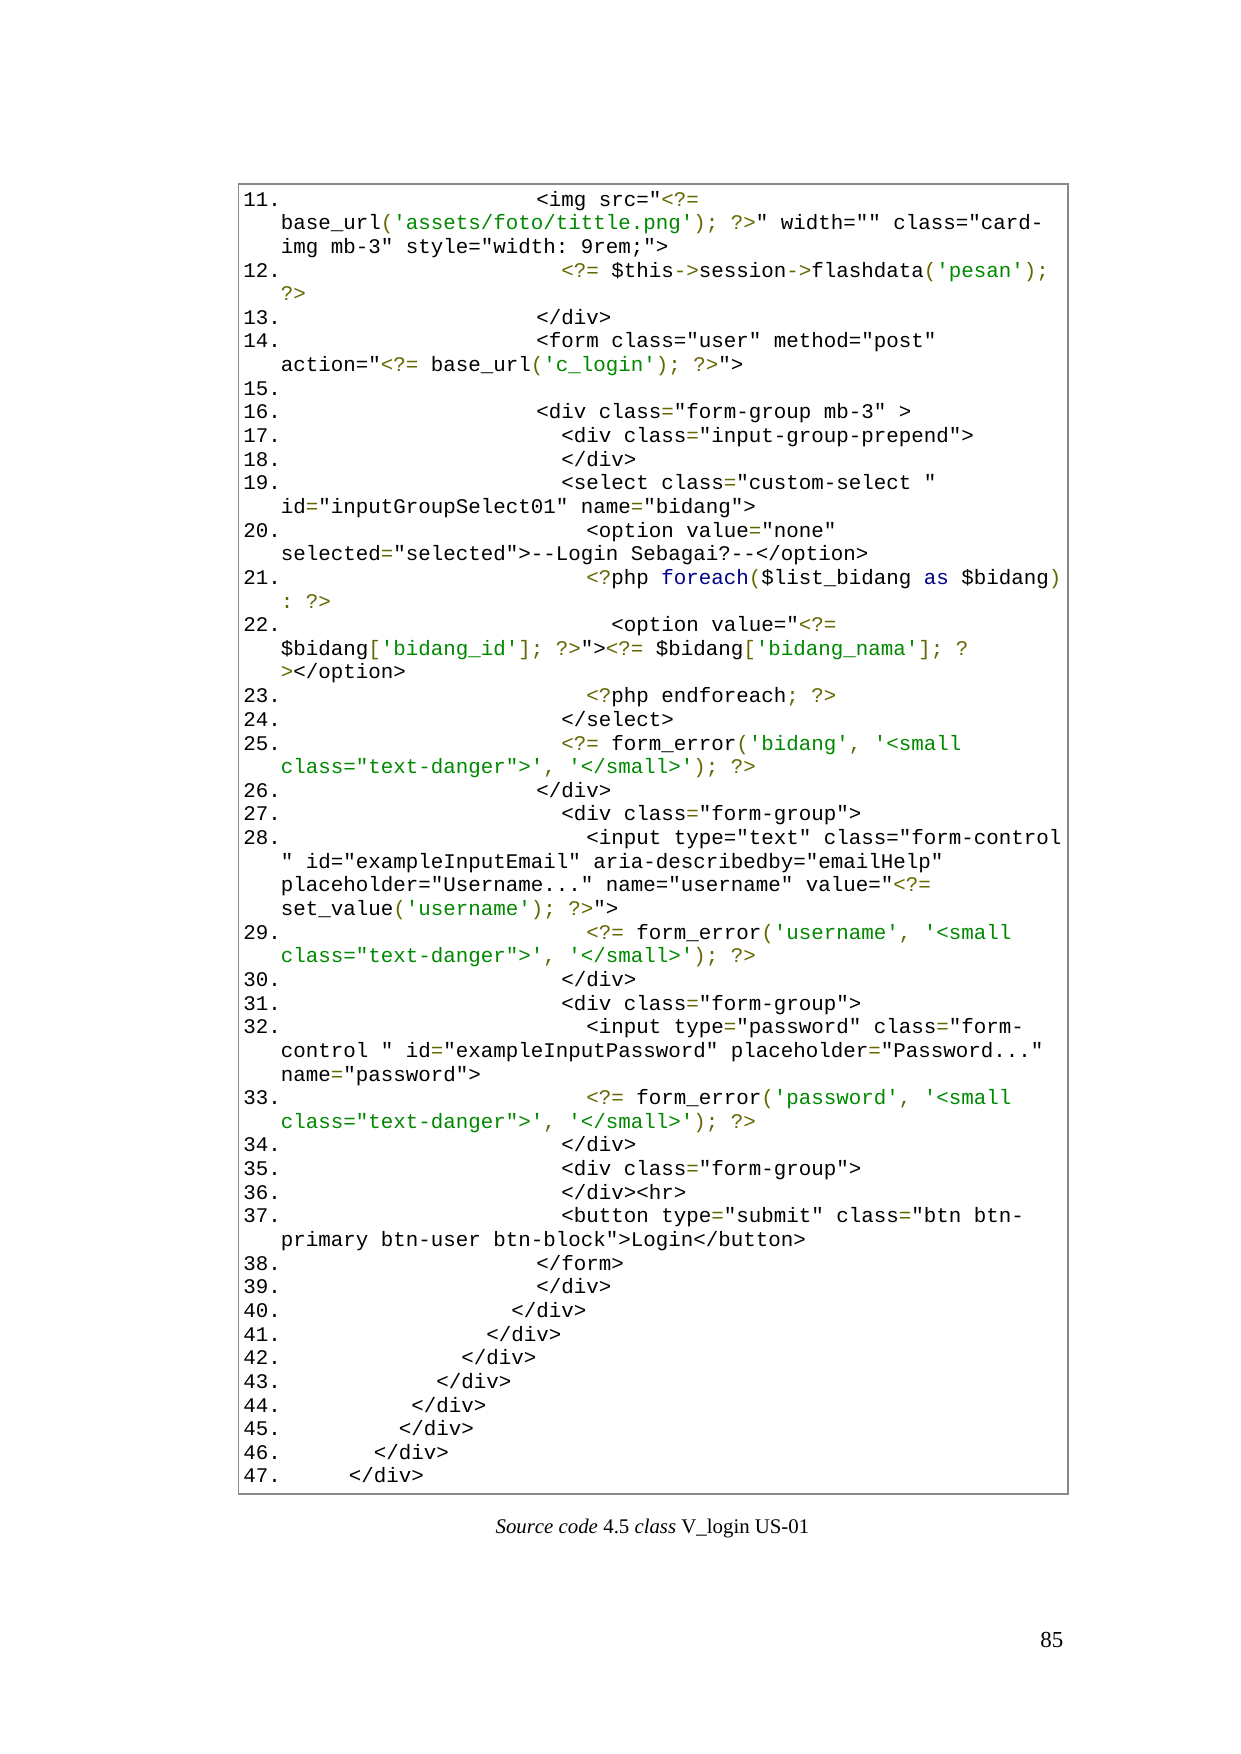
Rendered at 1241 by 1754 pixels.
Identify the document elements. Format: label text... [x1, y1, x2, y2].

list <?= form_error('password', '<small class="text-danger">', '</small>'); ?> [239, 1081, 1067, 1129]
list <input type="text" class="form-control " id="exampleInputEmail" aria-describedby="emailHelp" placeholder="Username..." name="username" value="<?= set_value('username'); ?>"> [239, 821, 1067, 916]
list </div> [239, 1342, 1067, 1365]
list <?= $this->session->flashdata('pesan'); ?> [239, 254, 1067, 301]
list </div> [239, 1412, 1067, 1436]
list <select class="custom-select " id="inputGroupSelect01" name="bidang"> [239, 467, 1067, 514]
list </select> [239, 703, 1067, 727]
list </div> [239, 1318, 1067, 1342]
list </form> [239, 1247, 1067, 1271]
list </div> [239, 1294, 1067, 1318]
list <div class="form-group"> [239, 1152, 1067, 1176]
list <?php foreach($list_bidang as $bidang) : ?> [239, 561, 1067, 608]
list </div> [239, 1271, 1067, 1294]
list </div> [239, 1460, 1067, 1493]
list </div> [239, 963, 1067, 987]
list <?= form_error('bidang', '<small class="text-danger">', '</small>'); ?> [239, 727, 1067, 774]
list <?php endforeach; ?> [239, 679, 1067, 703]
list <div class="input-group-prepend"> [239, 419, 1067, 443]
list <div class="form-group"> [239, 798, 1067, 821]
list Source code 4.5 class V_login US-01 [236, 1512, 1063, 1539]
list <option value="<?= $bidang['bidang_id']; ?>"><?= $bidang['bidang_nama']; ?></option> [239, 608, 1067, 679]
list </div> [239, 1436, 1067, 1460]
list <button type="submit" class="btn btn-primary btn-user btn-block">Login</button> [239, 1200, 1067, 1247]
list <div class="form-group mb-3" > [239, 396, 1067, 419]
list </div> [239, 443, 1067, 467]
list <form class="user" method="post" action="<?= base_url('c_login'); ?>"> [239, 325, 1067, 378]
list <option value="none" selected="selected">--Login Sebagai?--</option> [239, 514, 1067, 561]
list </div> [239, 1365, 1067, 1389]
list </div> [239, 301, 1067, 325]
list <img src="<?= base_url('assets/foto/tittle.png'); ?>" width="" class="card-img mb-3" style="width: 9rem;"> [239, 185, 1067, 254]
list <input type="password" class="form-control " id="exampleInputPassword" placeholder="Password..." name="password"> [239, 1011, 1067, 1081]
list </div> [239, 1129, 1067, 1152]
list </div><hr> [239, 1176, 1067, 1200]
list </div> [239, 774, 1067, 798]
list <?= form_error('username', '<small class="text-danger">', '</small>'); ?> [239, 916, 1067, 963]
list <div class="form-group"> [239, 987, 1067, 1011]
list </div> [239, 1389, 1067, 1412]
